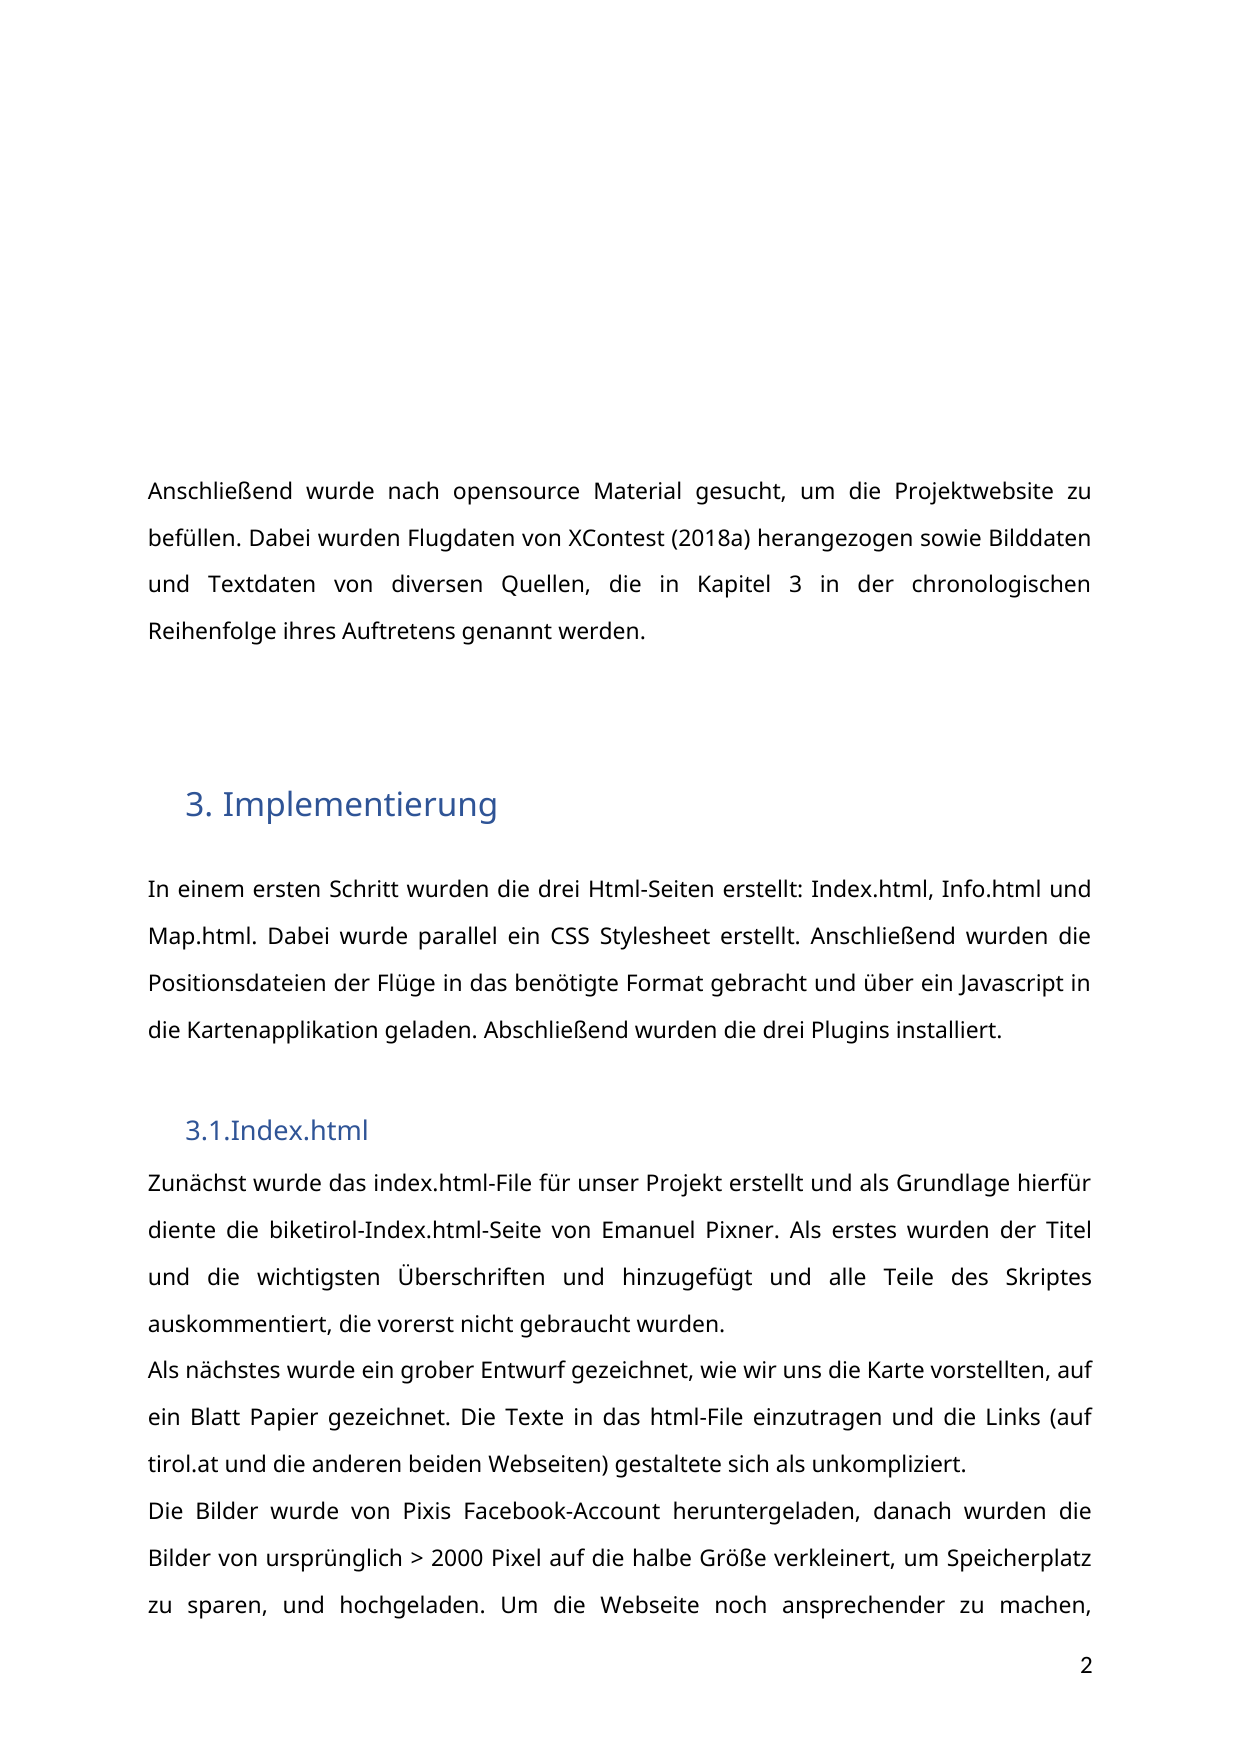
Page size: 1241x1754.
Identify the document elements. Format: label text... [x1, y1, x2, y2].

text Als nächstes wurde ein grober Entwurf gezeichnet, wie wir uns die Karte vorstellten, auf ein Blatt Papier gezeichnet. Die Texte in das html-File einzutragen und die Links (auf tirol.at und die anderen beiden Webseiten) gestaltete sich als unkompliziert. [148, 1354, 1093, 1479]
text Anschließend wurde nach opensource Material gesucht, um die Projektwebsite zu befüllen. Dabei wurden Flugdaten von XContest (2018a) herangezogen sowie Bilddaten und Textdaten von diversen Quellen, die in Kapitel 3 in der chronologischen Reihenfolge ihres Auftretens genannt werden. [148, 474, 1093, 646]
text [148, 1495, 1093, 1620]
text Zunächst wurde das index.html-File für unser Projekt erstellt und als Grundlage hierfür diente die biketirol-Index.html-Seite von Emanuel Pixner. Als erstes wurden der Titel und die wichtigsten Überschriften und hinzugefügt und alle Teile des Skriptes auskommentiert, die vorerst nicht gebraucht wurden. [148, 1167, 1093, 1339]
text In einem ersten Schritt wurden die drei Html-Seiten erstellt: Index.html, Info.html und Map.html. Dabei wurde parallel ein CSS Stylesheet erstellt. Anschließend wurden die Positionsdateien der Flüge in das benötigte Format gebracht und über ein Javascript in die Kartenapplikation geladen. Abschließend wurden die drei Plugins installiert. [148, 873, 1093, 1045]
subtitle Index.html [185, 1112, 1093, 1148]
subtitle Implementierung [185, 781, 1093, 826]
